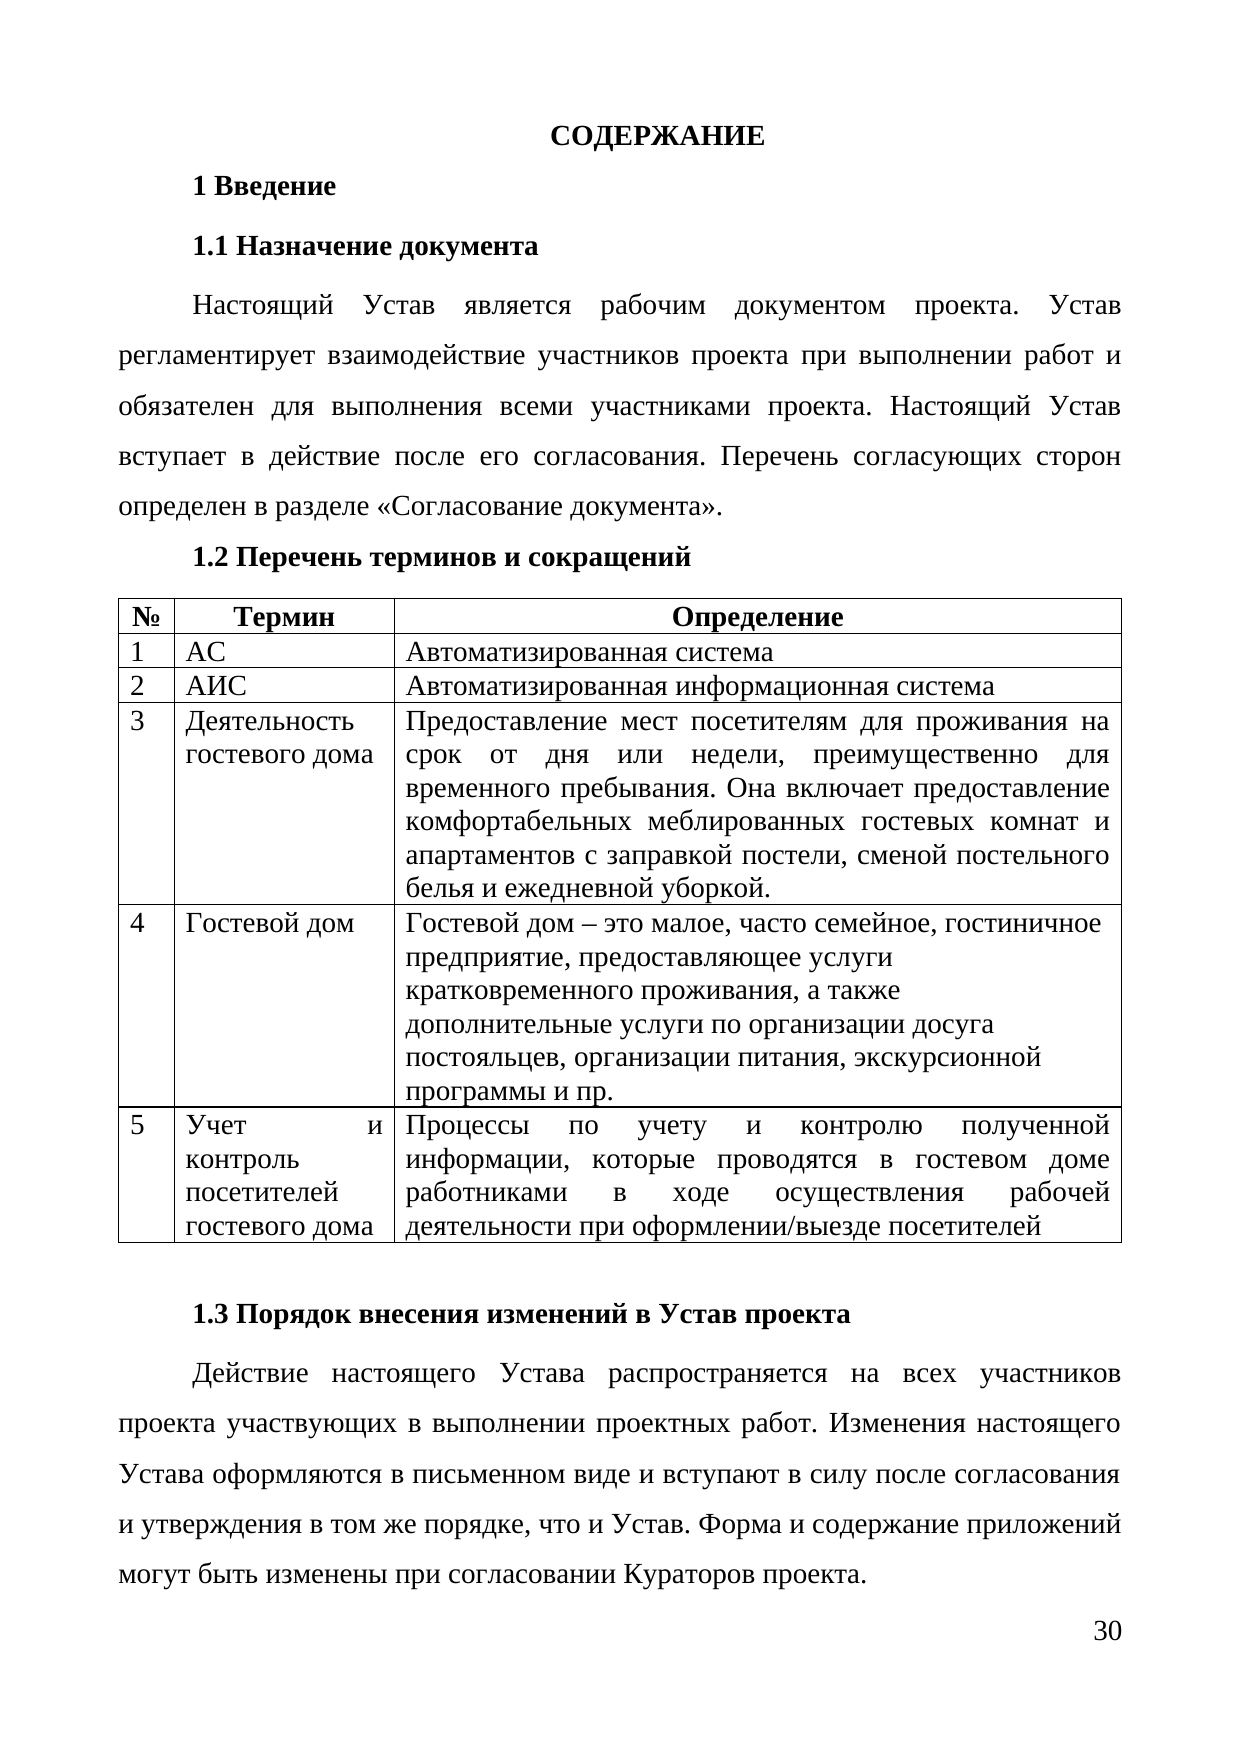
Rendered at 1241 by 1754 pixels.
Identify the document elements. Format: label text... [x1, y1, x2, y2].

table_cell Автоматизированная информационная система [395, 668, 1121, 702]
table_cell Автоматизированная система [395, 634, 1121, 667]
table_header Определение [395, 599, 1121, 633]
text Действие настоящего Устава распространяется на всех участников проекта участвующих в выполнении проектных работ. Изменения настоящего Устава оформляются в письменном виде и вступают в силу после согласования и утверждения в том же порядке, что и Устав. Форма и содержание приложений могут быть изменены при согласовании Кураторов проекта. [118, 1355, 1122, 1590]
text Настоящий Устав является рабочим документом проекта. Устав регламентирует взаимодействие участников проекта при выполнении работ и обязателен для выполнения всеми участниками проекта. Настоящий Устав вступает в действие после его согласования. Перечень согласующих сторон определен в разделе «Согласование документа». [118, 287, 1122, 522]
table_cell 1 [119, 634, 174, 667]
table_cell Учет и контроль посетителей гостевого дома [175, 1108, 394, 1242]
text 1.1 Назначение документа [118, 228, 1122, 261]
table_cell Процессы по учету и контролю полученной информации, которые проводятся в гостевом доме работниками в ходе осуществления рабочей деятельности при оформлении/выезде посетителей [395, 1108, 1121, 1242]
text 1 Введение [118, 168, 1122, 202]
table_header № [119, 599, 174, 633]
table_cell АИС [175, 668, 394, 702]
table_cell Деятельность гостевого дома [175, 703, 394, 904]
table_cell 4 [119, 905, 174, 1106]
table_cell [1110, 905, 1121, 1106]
text 1.2 Перечень терминов и сокращений [118, 539, 1122, 572]
table_header Термин [175, 599, 394, 633]
table_cell 2 [119, 668, 174, 702]
table_cell 3 [119, 703, 174, 904]
table_cell Предоставление мест посетителям для проживания на срок от дня или недели, преимущественно для временного пребывания. Она включает предоставление комфортабельных меблированных гостевых комнат и апартаментов с заправкой постели, сменой постельного белья и ежедневной уборкой. [395, 703, 1121, 904]
text 1.3 Порядок внесения изменений в Устав проекта [118, 1296, 1122, 1329]
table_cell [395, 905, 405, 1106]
text СОДЕРЖАНИЕ [118, 118, 1122, 152]
table_cell 5 [119, 1108, 174, 1242]
table_cell АС [175, 634, 394, 667]
table_cell Гостевой дом [175, 905, 394, 1106]
